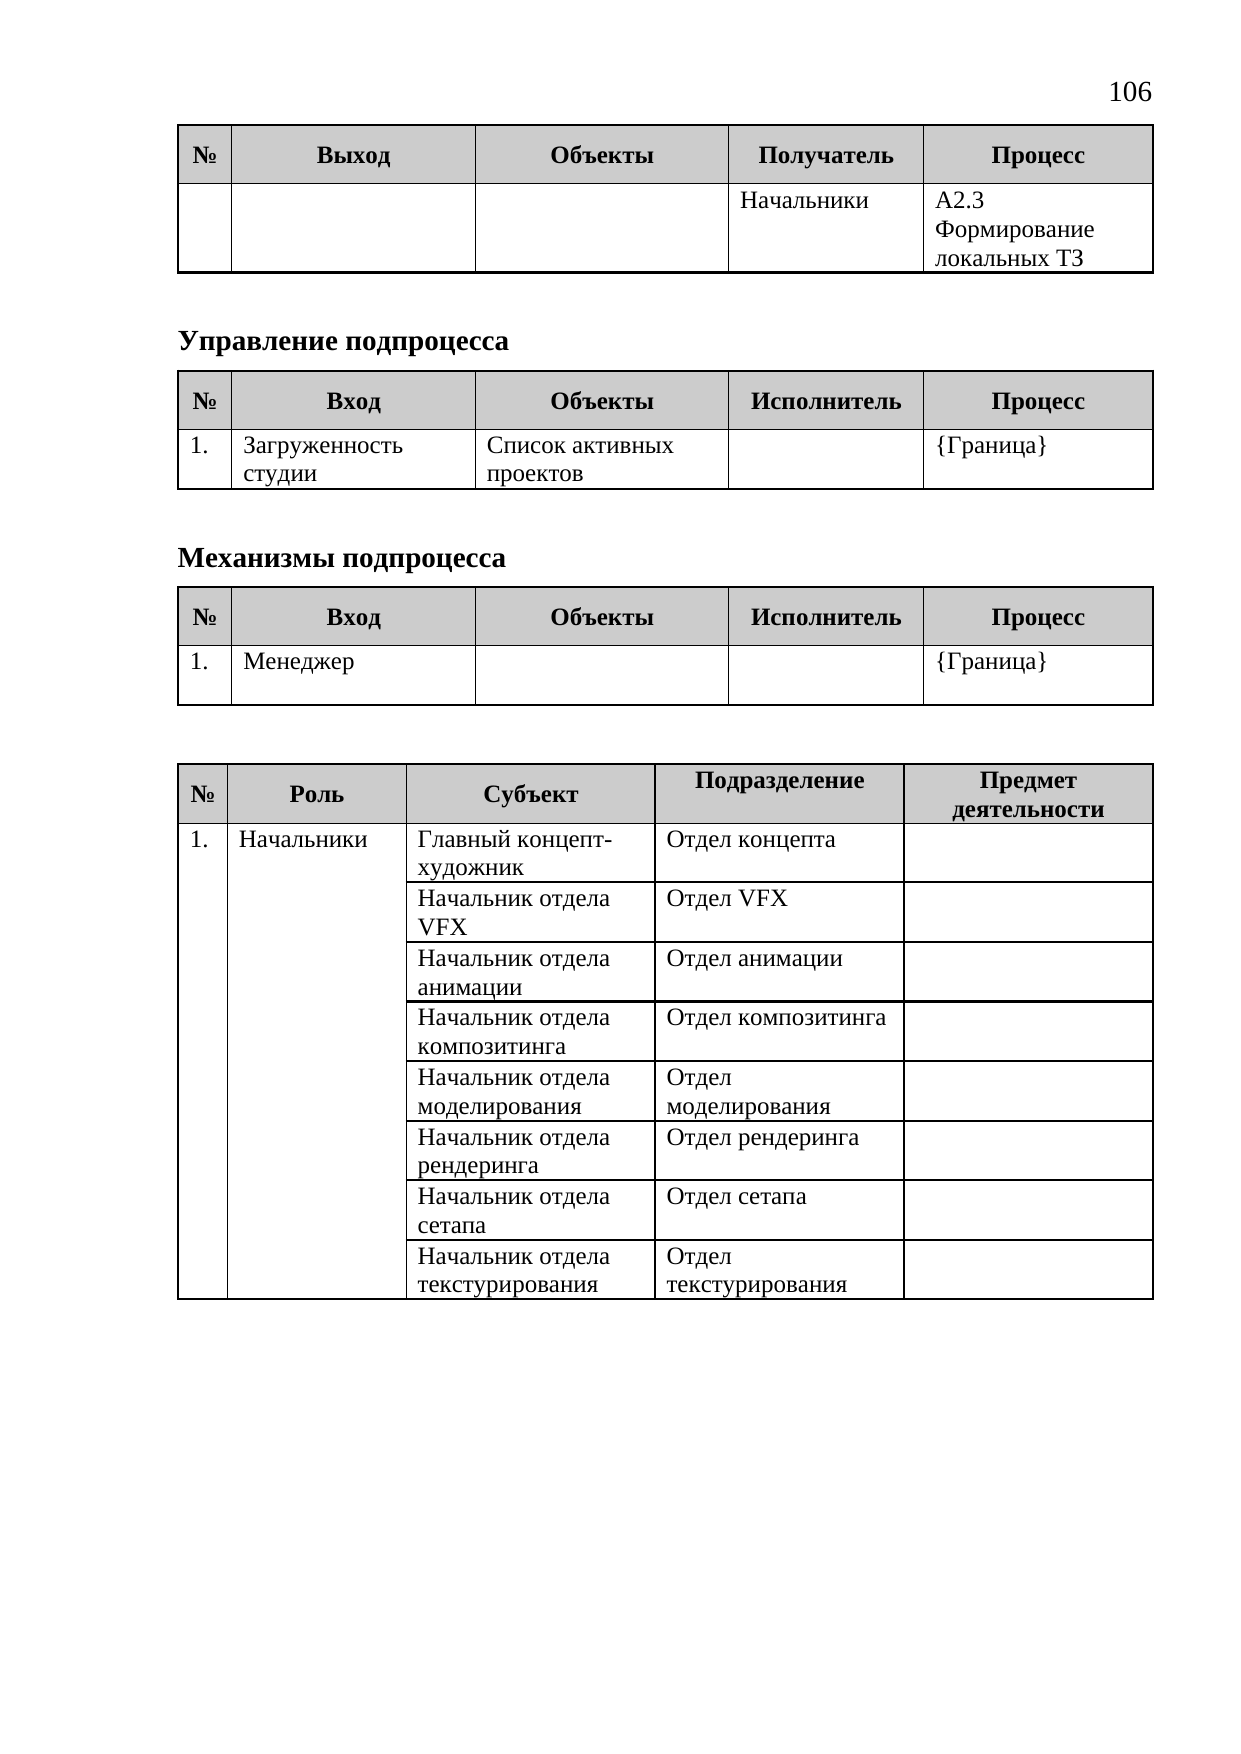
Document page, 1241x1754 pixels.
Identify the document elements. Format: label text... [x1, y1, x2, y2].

subtitle Механизмы подпроцесса [177, 540, 1152, 573]
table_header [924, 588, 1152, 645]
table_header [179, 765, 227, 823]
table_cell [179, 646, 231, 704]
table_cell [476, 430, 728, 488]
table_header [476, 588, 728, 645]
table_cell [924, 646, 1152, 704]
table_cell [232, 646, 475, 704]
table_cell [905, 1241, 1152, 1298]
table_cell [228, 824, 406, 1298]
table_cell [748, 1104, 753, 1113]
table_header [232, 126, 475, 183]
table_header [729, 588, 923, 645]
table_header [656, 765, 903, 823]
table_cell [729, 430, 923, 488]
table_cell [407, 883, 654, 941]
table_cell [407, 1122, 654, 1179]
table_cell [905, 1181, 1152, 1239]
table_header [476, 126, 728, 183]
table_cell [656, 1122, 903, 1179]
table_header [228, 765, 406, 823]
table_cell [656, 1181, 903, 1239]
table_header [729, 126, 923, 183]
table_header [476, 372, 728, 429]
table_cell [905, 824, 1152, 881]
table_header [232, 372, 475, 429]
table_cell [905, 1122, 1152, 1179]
subtitle Управление подпроцесса [177, 323, 1152, 357]
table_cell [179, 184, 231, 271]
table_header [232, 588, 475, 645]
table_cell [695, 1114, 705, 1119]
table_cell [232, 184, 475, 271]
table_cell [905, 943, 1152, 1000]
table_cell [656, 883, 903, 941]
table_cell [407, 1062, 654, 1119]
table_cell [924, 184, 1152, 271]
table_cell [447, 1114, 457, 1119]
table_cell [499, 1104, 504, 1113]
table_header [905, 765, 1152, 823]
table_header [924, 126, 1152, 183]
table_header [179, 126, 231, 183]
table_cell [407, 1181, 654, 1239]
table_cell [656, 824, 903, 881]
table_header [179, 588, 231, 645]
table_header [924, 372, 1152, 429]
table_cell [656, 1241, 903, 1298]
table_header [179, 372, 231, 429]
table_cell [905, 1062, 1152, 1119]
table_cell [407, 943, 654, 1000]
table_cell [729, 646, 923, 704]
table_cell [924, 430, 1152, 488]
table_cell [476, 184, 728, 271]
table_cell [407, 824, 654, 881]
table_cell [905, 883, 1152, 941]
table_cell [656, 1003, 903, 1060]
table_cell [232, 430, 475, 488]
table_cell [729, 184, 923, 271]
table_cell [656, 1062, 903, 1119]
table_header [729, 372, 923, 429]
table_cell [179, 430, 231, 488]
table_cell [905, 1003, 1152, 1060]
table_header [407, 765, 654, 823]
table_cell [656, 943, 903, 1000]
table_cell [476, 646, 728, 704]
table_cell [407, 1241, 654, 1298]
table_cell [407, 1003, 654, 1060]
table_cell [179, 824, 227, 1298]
